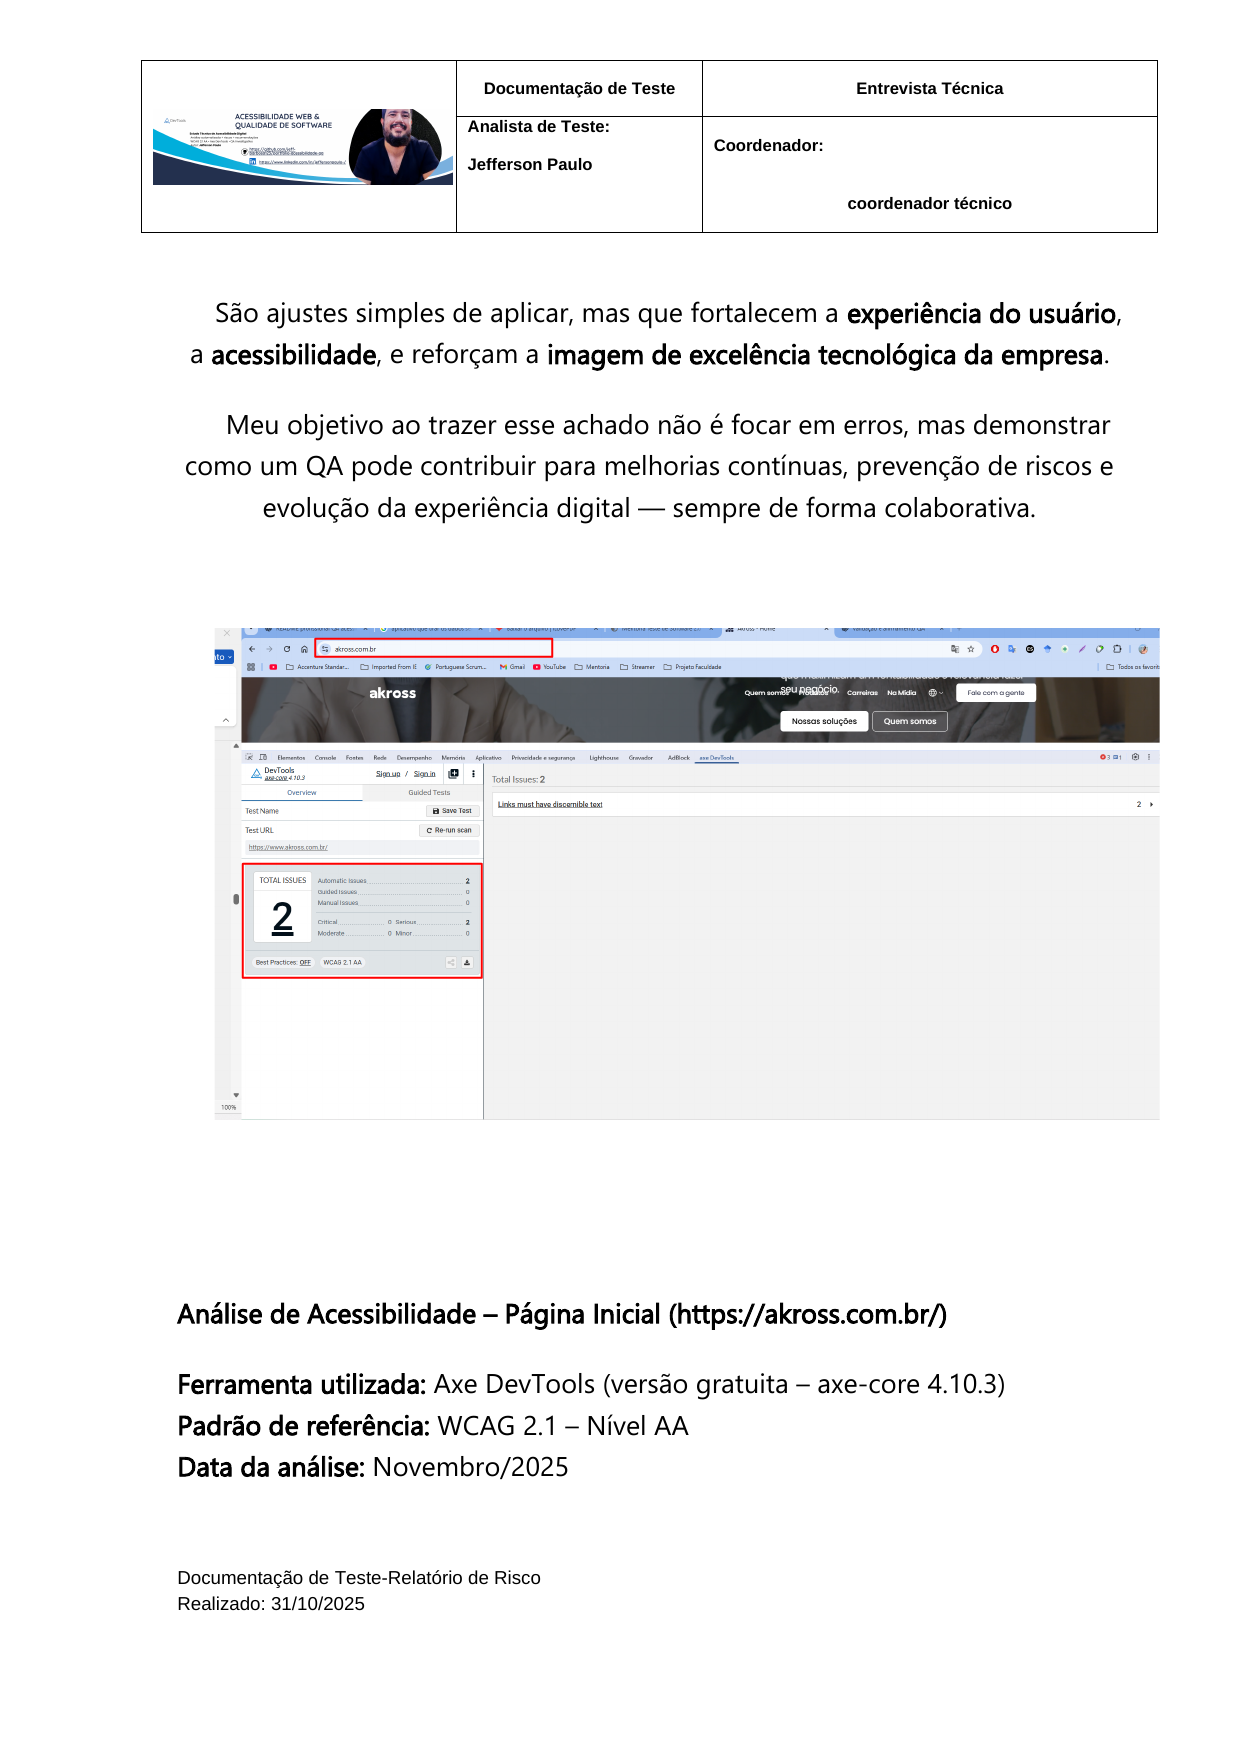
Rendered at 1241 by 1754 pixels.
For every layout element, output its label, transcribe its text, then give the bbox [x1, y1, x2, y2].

picture [153, 109, 453, 185]
text Meu objetivo ao trazer esse achado não é focar em erros, mas demonstrar como um QA pode contribuir para melhorias contínuas, prevenção de riscos e evolução da experiência digital — sempre de forma colaborativa. [177, 405, 1122, 524]
text Análise de Acessibilidade – Página Inicial (https://akross.com.br/) [177, 1294, 1122, 1330]
text São ajustes simples de aplicar, mas que fortalecem a experiência do usuário, a acessibilidade, e reforçam a imagem de excelência tecnológica da empresa. [177, 293, 1122, 371]
picture [214, 628, 1160, 1120]
text Ferramenta utilizada: Axe DevTools (versão gratuita – axe-core 4.10.3) Padrão de referência: WCAG 2.1 – Nível AA Data da análise: Novembro/2025 [177, 1364, 1122, 1483]
